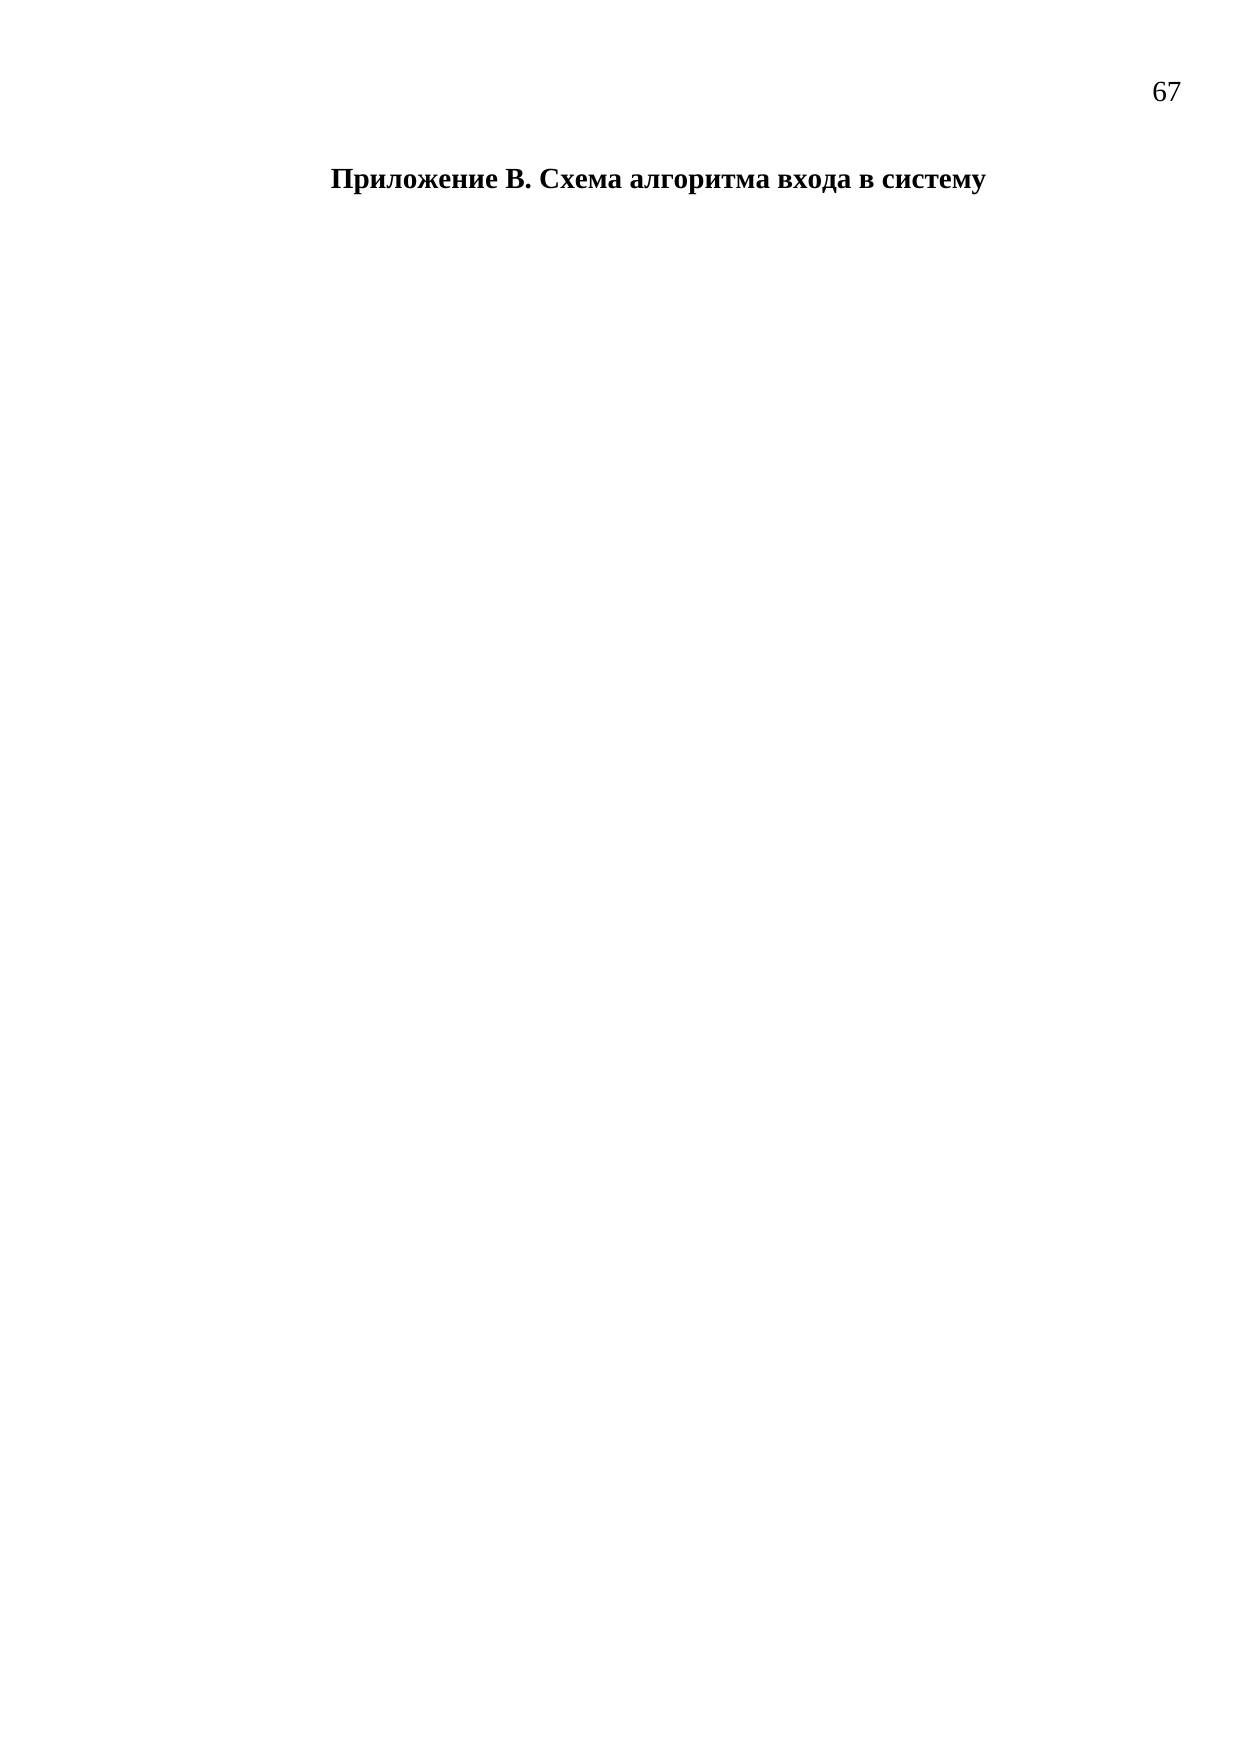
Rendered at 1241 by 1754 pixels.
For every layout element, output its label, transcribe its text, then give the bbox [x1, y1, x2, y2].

text Приложение В. Схема алгоритма входа в систему [136, 161, 1181, 194]
